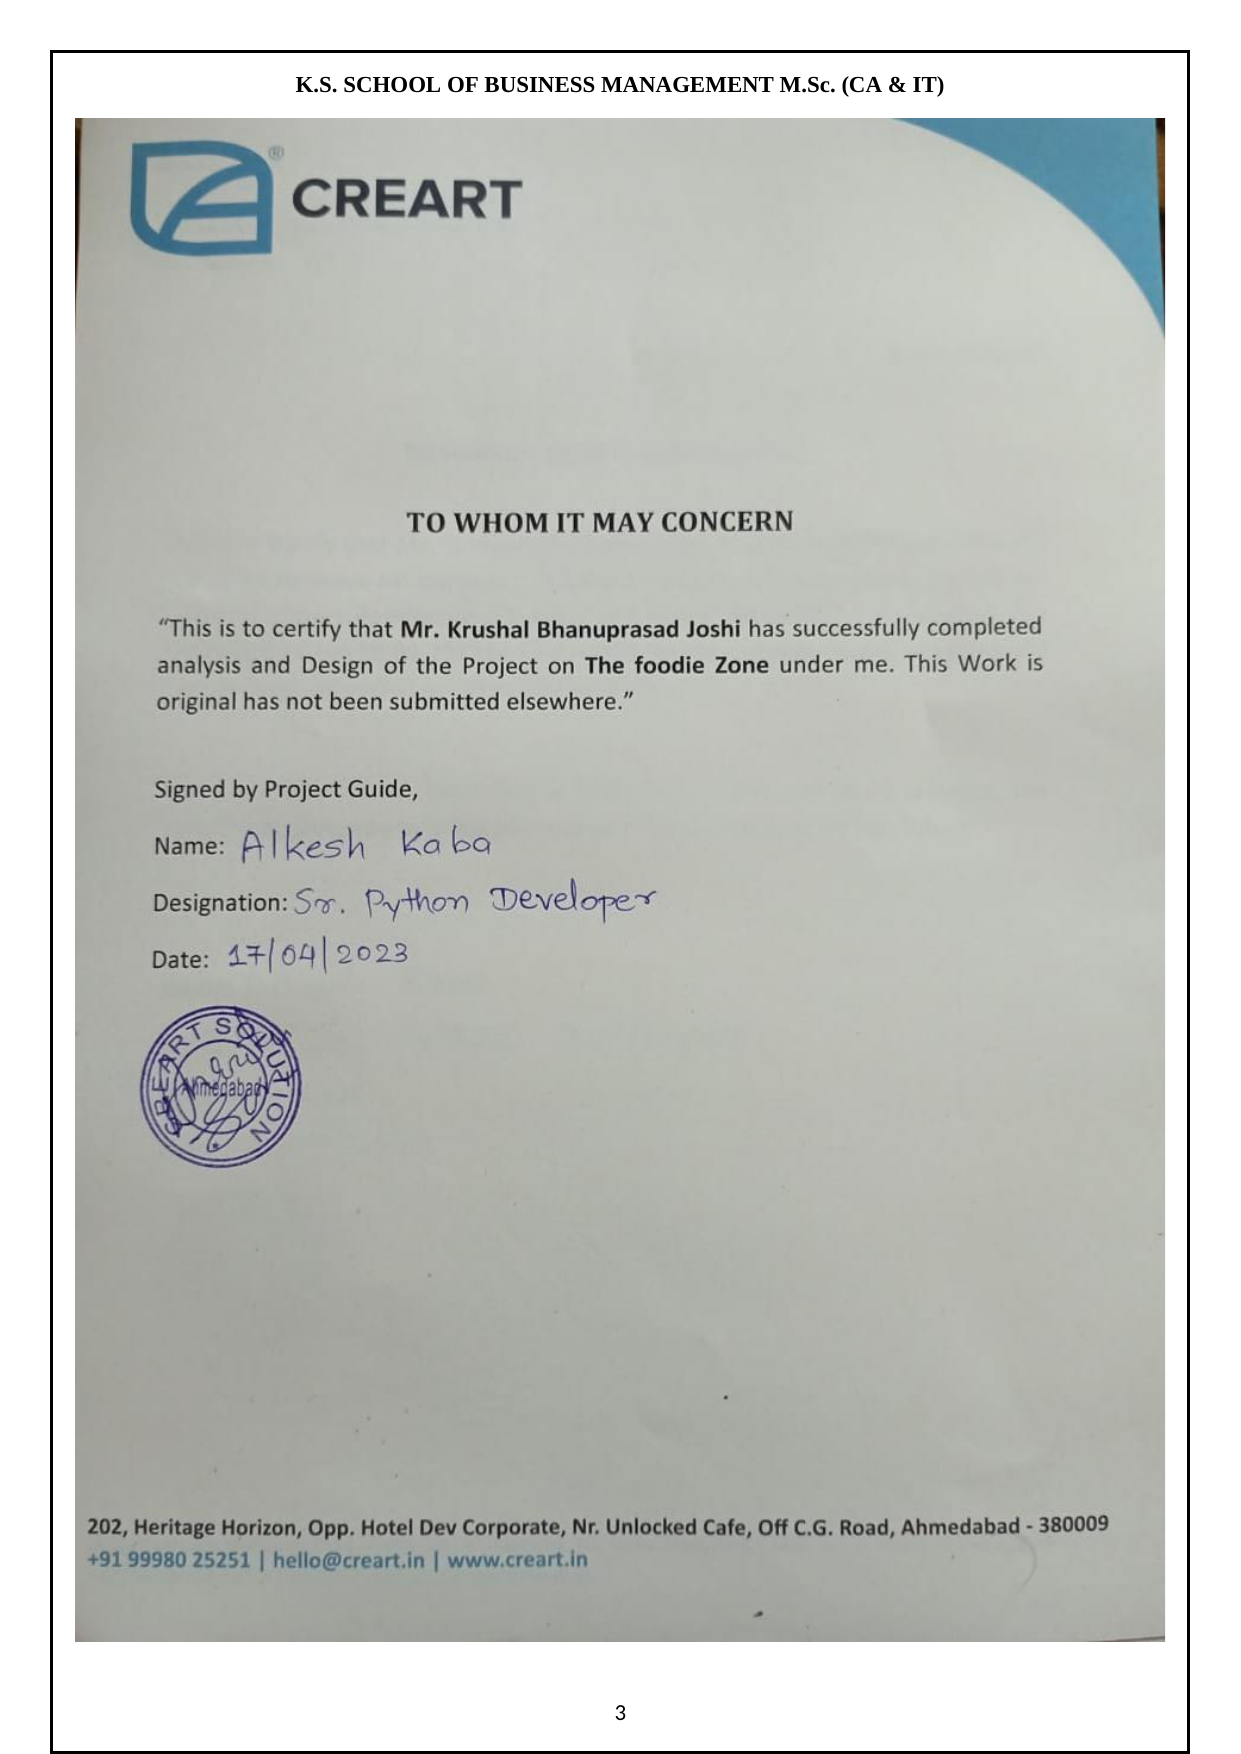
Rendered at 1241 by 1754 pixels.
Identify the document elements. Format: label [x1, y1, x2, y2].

picture [75, 118, 1166, 1642]
